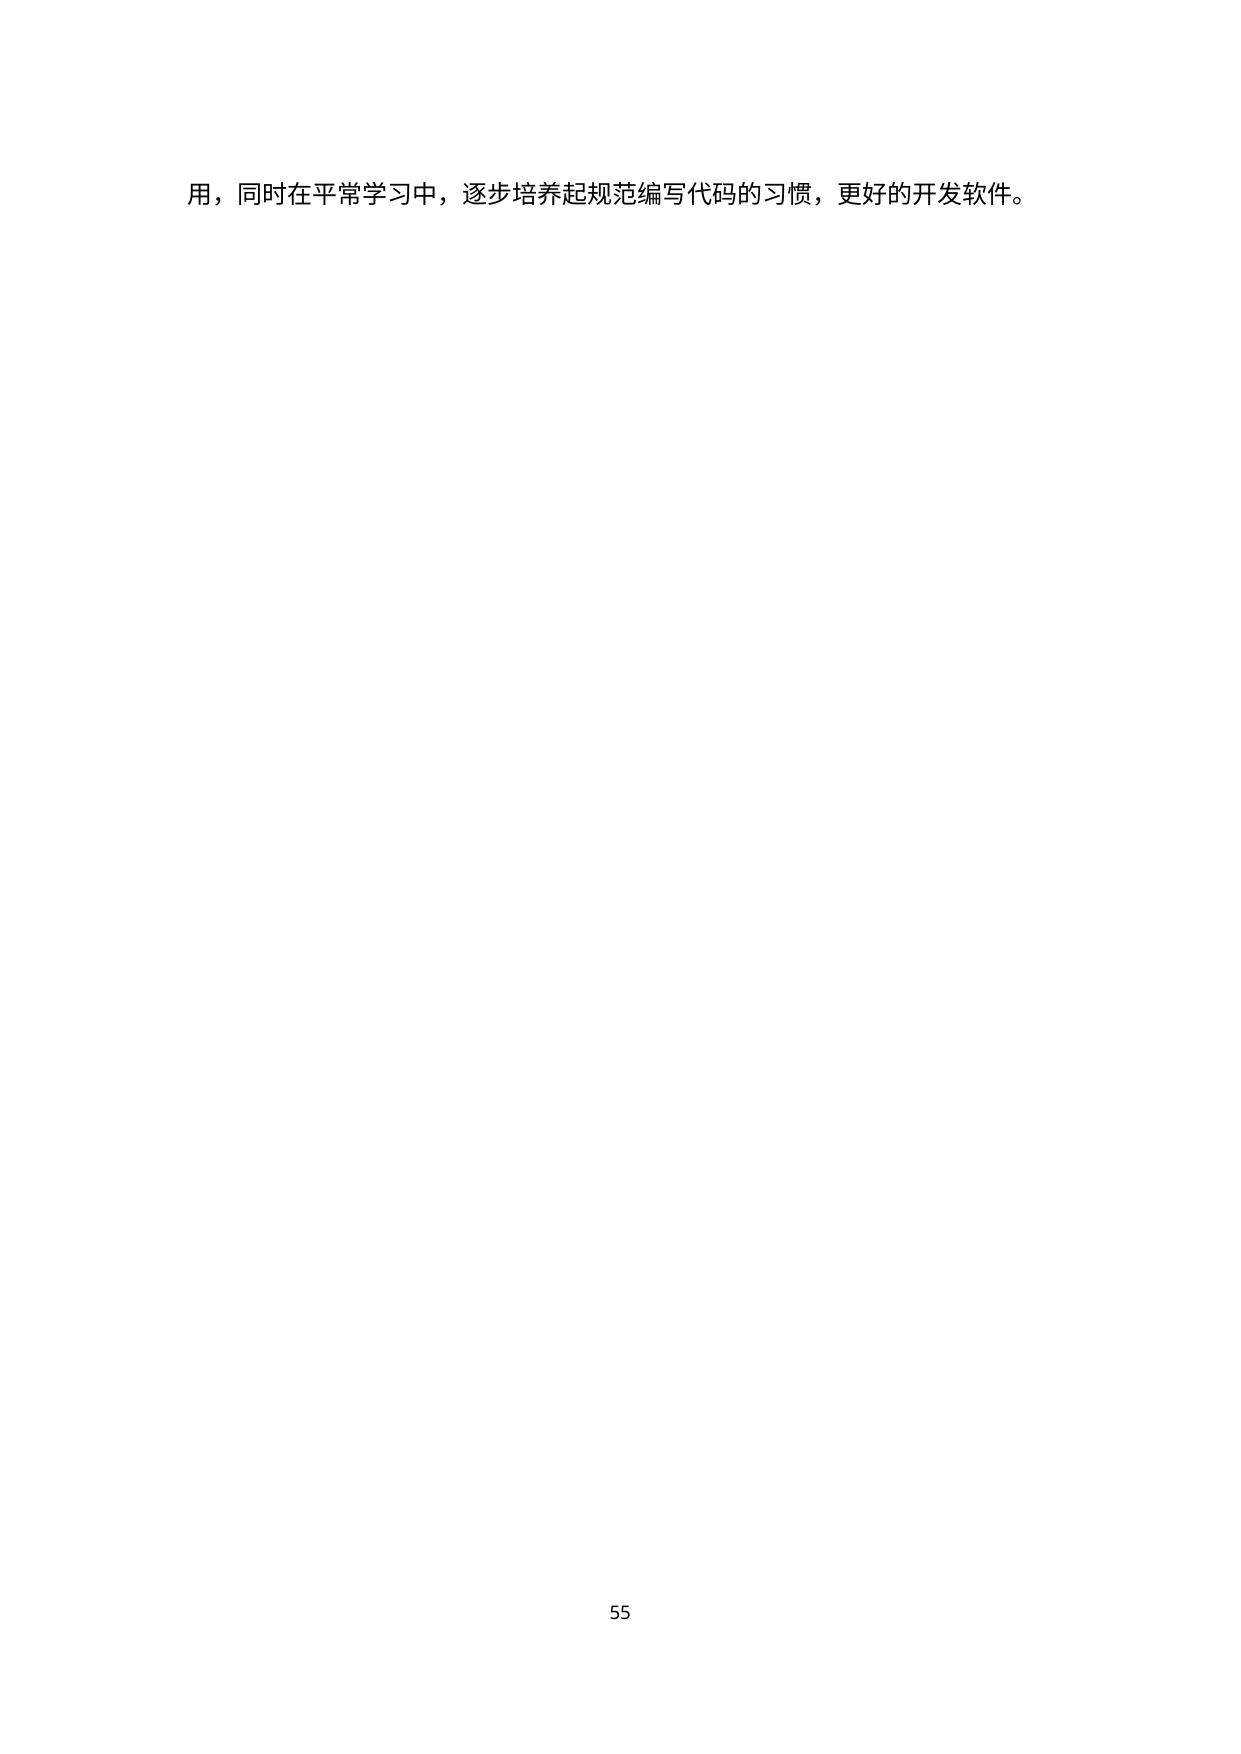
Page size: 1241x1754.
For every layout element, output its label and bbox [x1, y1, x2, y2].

text [187, 160, 1053, 225]
